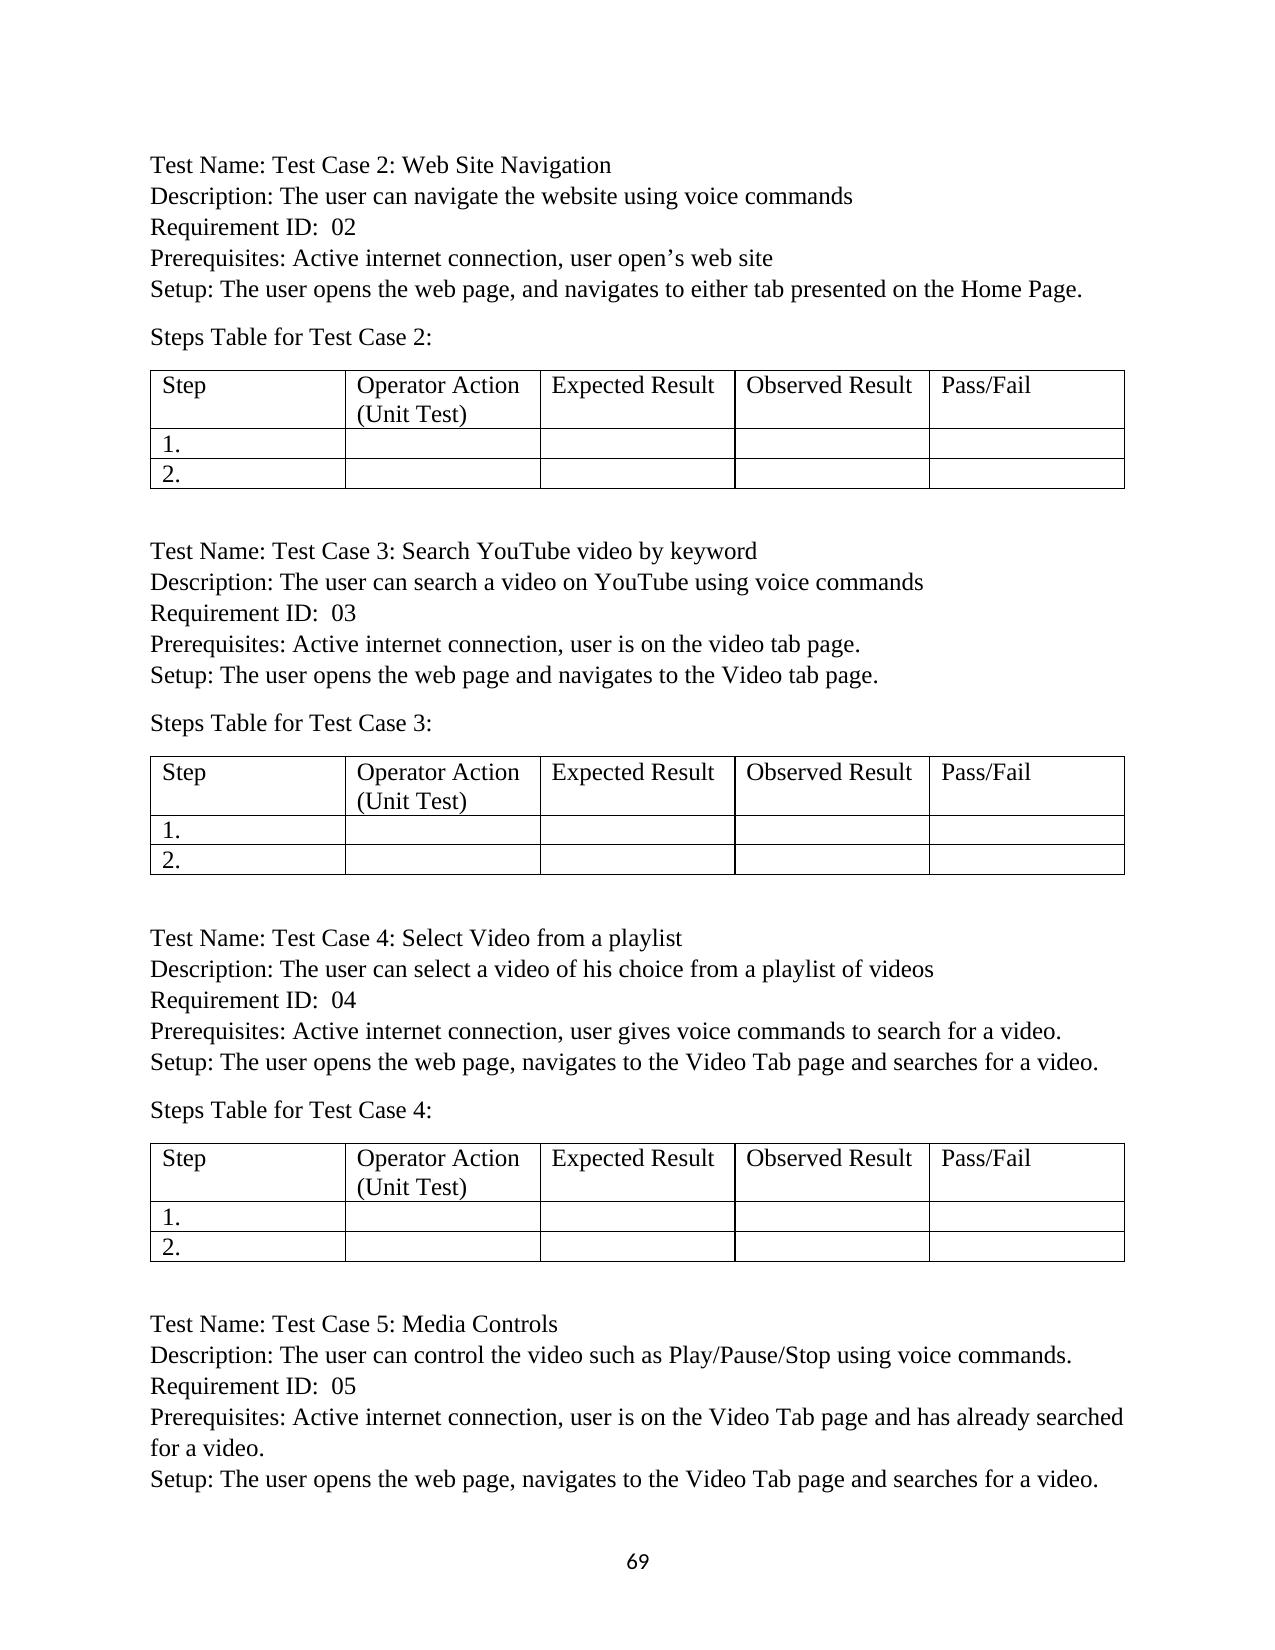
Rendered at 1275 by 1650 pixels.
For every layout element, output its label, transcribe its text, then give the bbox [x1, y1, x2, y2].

table_cell 1. [151, 816, 345, 844]
table_cell [930, 845, 1124, 874]
table_header Observed Result [736, 757, 929, 814]
table_header Step [151, 757, 345, 814]
text Test Name: Test Case 5: Media Controls Description: The user can control the video such as Play/Pause/Stop using voice commands. Requirement ID: 05 Prerequisites: Active internet connection, user is on the Video Tab page and has already searched for a video. Setup: The user opens the web page, navigates to the Video Tab page and searches for a video. [150, 1309, 1125, 1493]
table_cell [541, 1202, 734, 1231]
table_cell [930, 459, 1124, 488]
table_cell [541, 429, 734, 458]
table_cell [930, 816, 1124, 844]
table_header Expected Result [541, 371, 734, 428]
text Steps Table for Test Case 4: [150, 1095, 1125, 1123]
table_cell 2. [151, 459, 345, 488]
text Test Name: Test Case 4: Select Video from a playlist Description: The user can select a video of his choice from a playlist of videos Requirement ID: 04 Prerequisites: Active internet connection, user gives voice commands to search for a video. Setup: The user opens the web page, navigates to the Video Tab page and searches for a video. [150, 923, 1125, 1076]
table_cell [346, 459, 540, 488]
table_header Observed Result [736, 371, 929, 428]
table_cell [736, 816, 929, 844]
table_header Operator Action (Unit Test) [346, 757, 540, 814]
table_cell [930, 1232, 1124, 1261]
table_cell [346, 816, 540, 844]
table_cell [736, 459, 929, 488]
table_cell [930, 429, 1124, 458]
table_header Pass/Fail [930, 757, 1124, 814]
table_cell [346, 429, 540, 458]
table_cell [346, 1232, 540, 1261]
table_cell [541, 1232, 734, 1261]
table_cell [541, 845, 734, 874]
table_cell [736, 845, 929, 874]
table_header Observed Result [736, 1144, 929, 1201]
table_header Operator Action (Unit Test) [346, 371, 540, 428]
table_header Pass/Fail [930, 371, 1124, 428]
table_cell 2. [151, 845, 345, 874]
table_cell [736, 429, 929, 458]
text Test Name: Test Case 3: Search YouTube video by keyword Description: The user can search a video on YouTube using voice commands Requirement ID: 03 Prerequisites: Active internet connection, user is on the video tab page. Setup: The user opens the web page and navigates to the Video tab page. [150, 536, 1125, 689]
table_cell [736, 1202, 929, 1231]
table_cell 1. [151, 429, 345, 458]
table_cell [736, 1232, 929, 1261]
table_header Expected Result [541, 1144, 734, 1201]
table_header Expected Result [541, 757, 734, 814]
table_header Step [151, 1144, 345, 1201]
table_cell [541, 816, 734, 844]
text Test Name: Test Case 2: Web Site Navigation Description: The user can navigate the website using voice commands Requirement ID: 02 Prerequisites: Active internet connection, user open’s web site Setup: The user opens the web page, and navigates to either tab presented on the Home Page. [150, 150, 1125, 303]
text Steps Table for Test Case 3: [150, 708, 1125, 737]
table_cell 2. [151, 1232, 345, 1261]
table_cell [346, 1202, 540, 1231]
table_cell [930, 1202, 1124, 1231]
table_cell [346, 845, 540, 874]
table_header Step [151, 371, 345, 428]
table_cell [541, 459, 734, 488]
table_header Operator Action (Unit Test) [346, 1144, 540, 1201]
table_cell 1. [151, 1202, 345, 1231]
table_header Pass/Fail [930, 1144, 1124, 1201]
text Steps Table for Test Case 2: [150, 322, 1125, 351]
